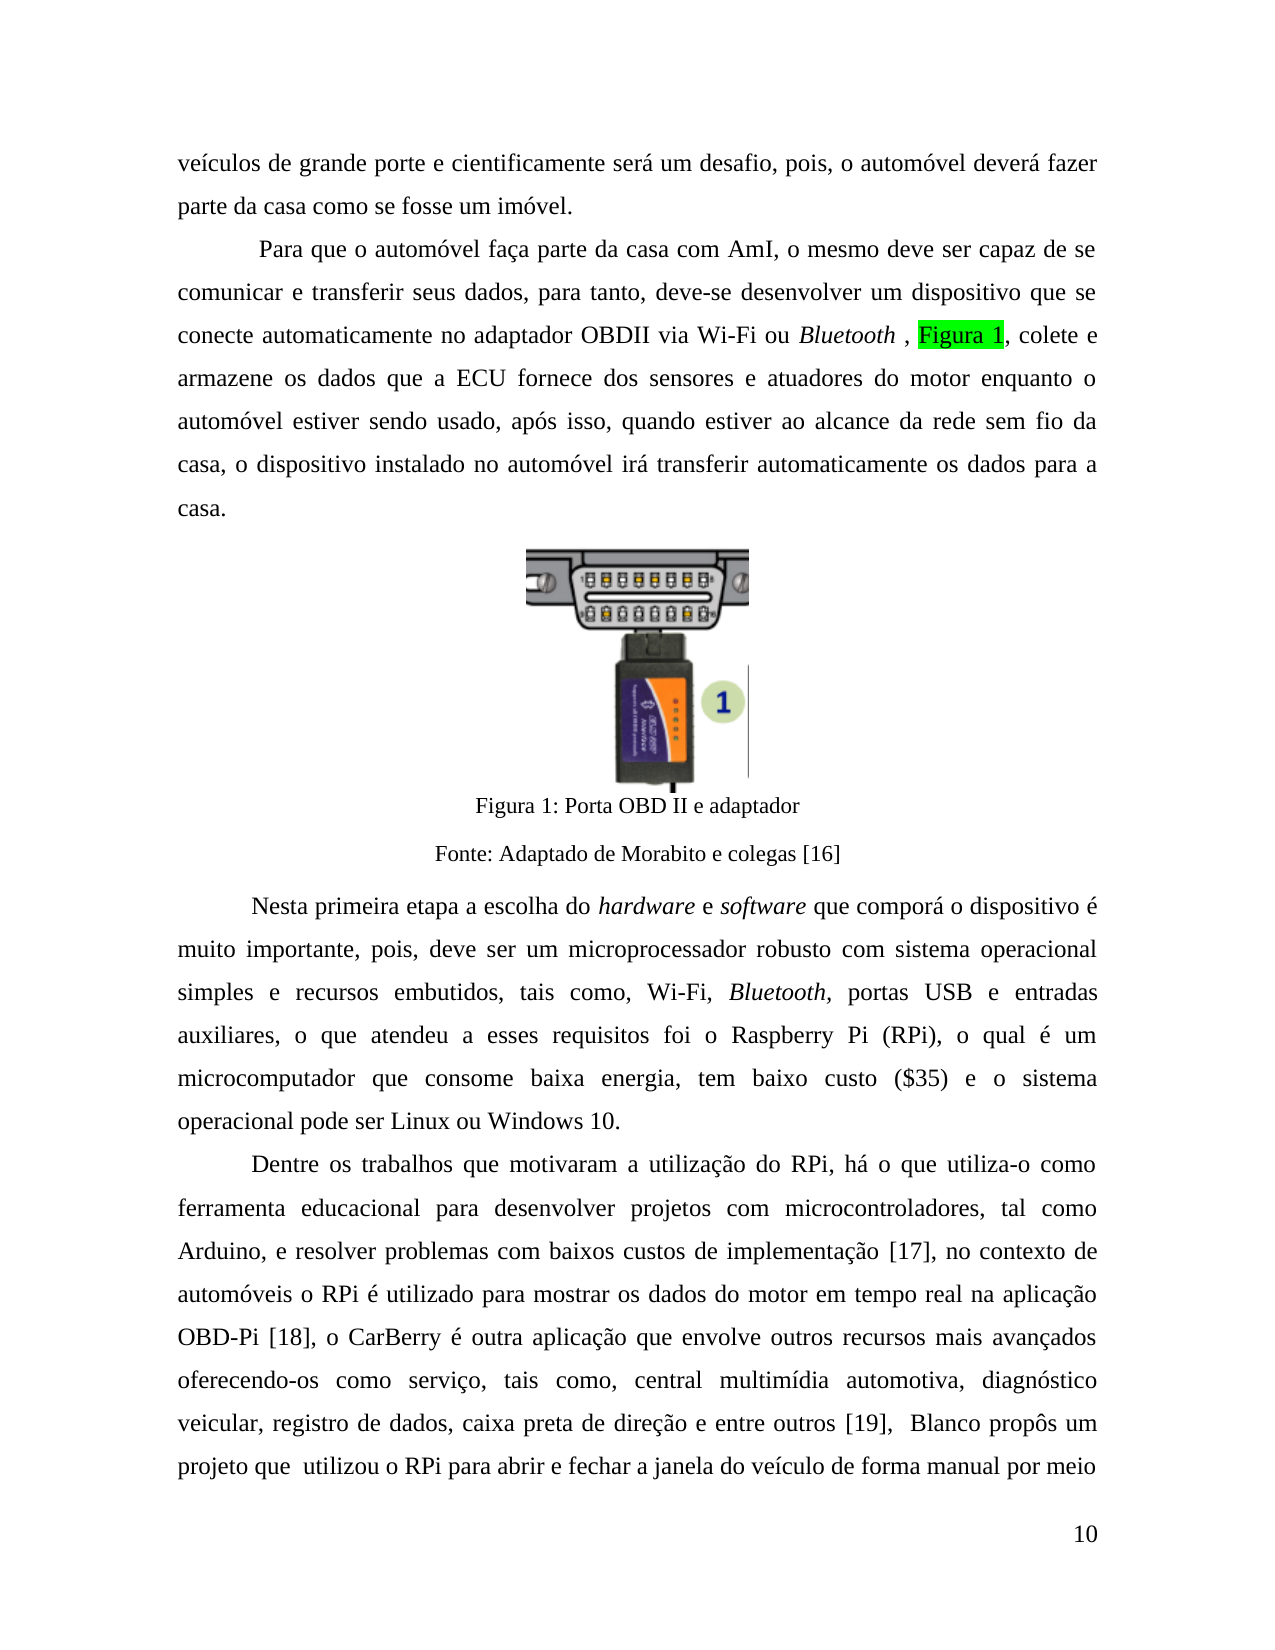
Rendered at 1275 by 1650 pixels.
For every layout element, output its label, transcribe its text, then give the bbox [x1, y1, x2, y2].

text Figura 1: Porta OBD II e adaptador [177, 792, 1098, 819]
text Para que o automóvel faça parte da casa com AmI, o mesmo deve ser capaz de se comunicar e transferir seus dados, para tanto, deve-se desenvolver um dispositivo que se conecte automaticamente no adaptador OBDII via Wi-Fi ou Bluetooth , Figura 1, colete e armazene os dados que a ECU fornece dos sensores e atuadores do motor enquanto o automóvel estiver sendo usado, após isso, quando estiver ao alcance da rede sem fio da casa, o dispositivo instalado no automóvel irá transferir automaticamente os dados para a casa. [177, 234, 1098, 521]
text Nesta primeira etapa a escolha do hardware e software que comporá o dispositivo é muito importante, pois, deve ser um microprocessador robusto com sistema operacional simples e recursos embutidos, tais como, Wi-Fi, Bluetooth, portas USB e entradas auxiliares, o que atendeu a esses requisitos foi o Raspberry Pi (RPi), o qual é um microcomputador que consome baixa energia, tem baixo custo ($35) e o sistema operacional pode ser Linux ou Windows 10. [177, 891, 1098, 1135]
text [177, 1149, 1098, 1480]
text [177, 148, 1098, 219]
picture [526, 535, 749, 793]
text Fonte: Adaptado de Morabito e colegas [16] [177, 840, 1098, 866]
